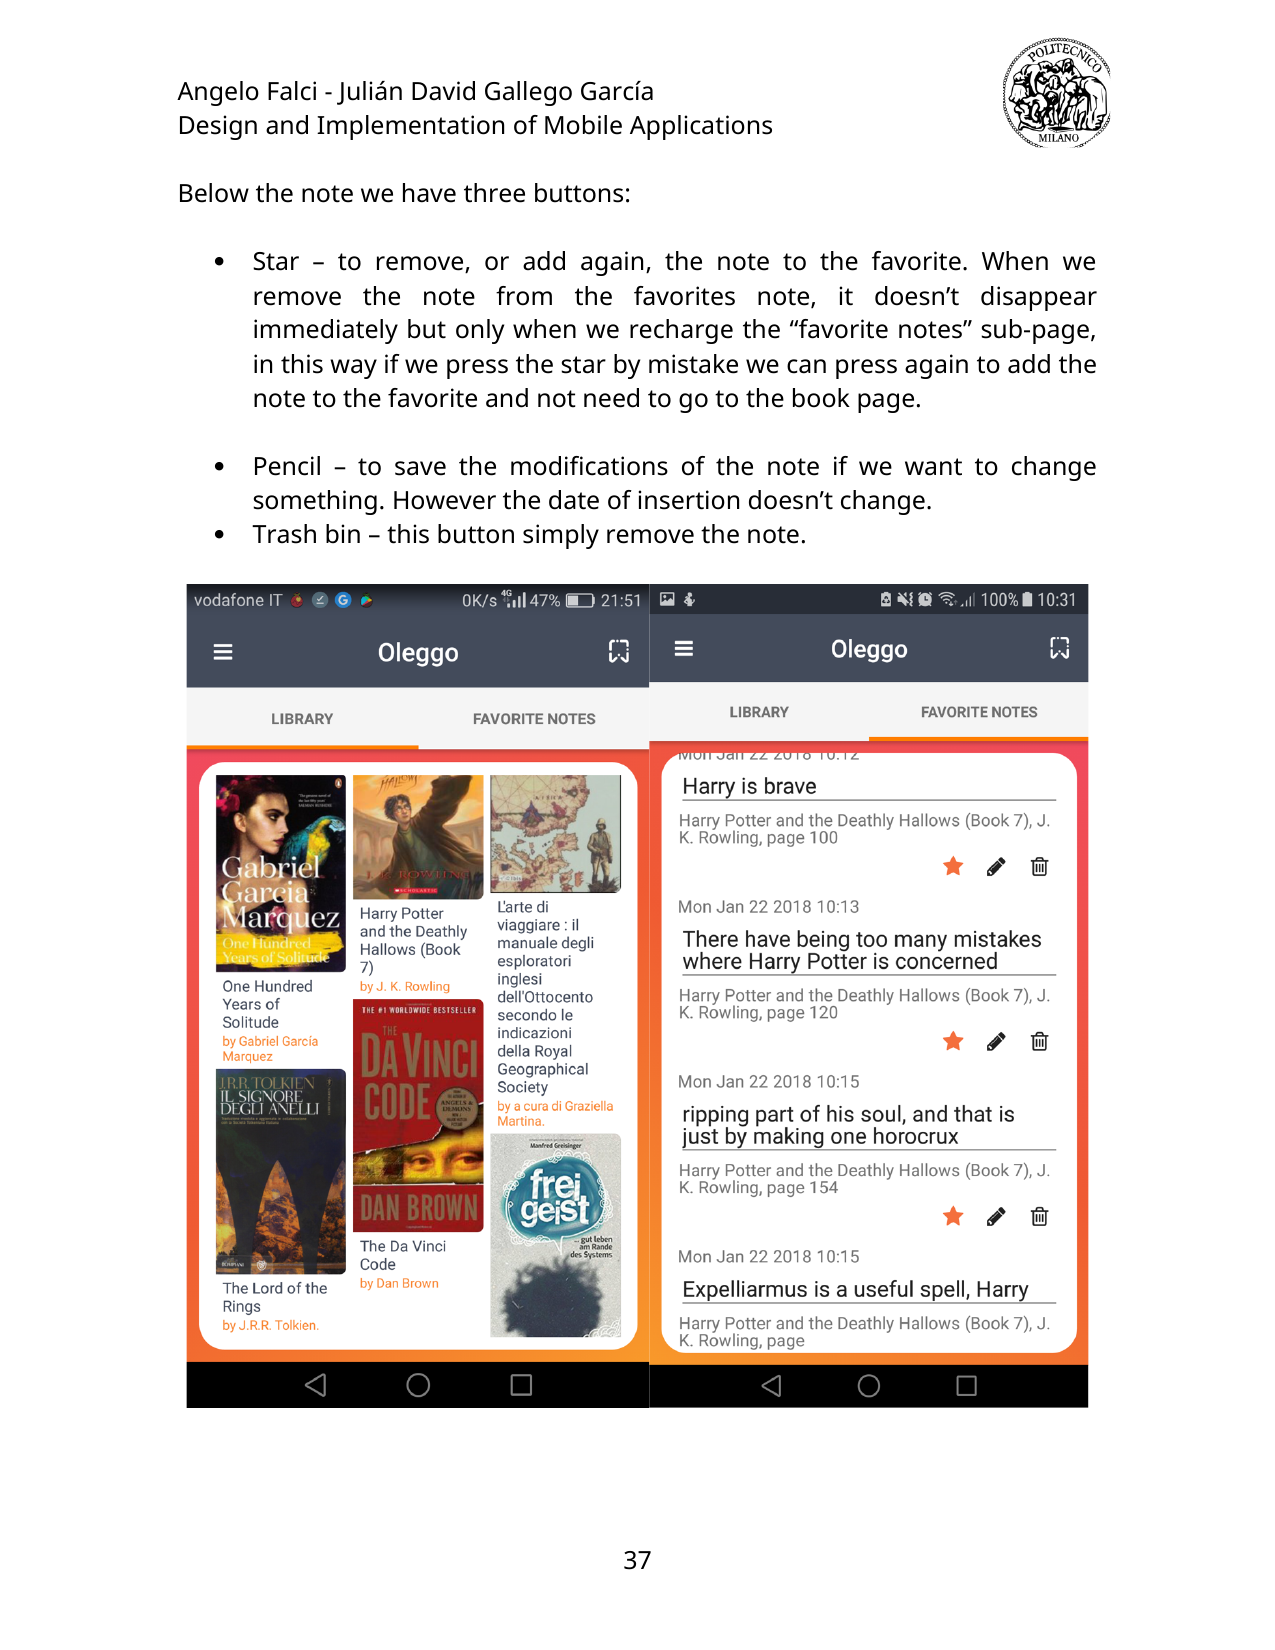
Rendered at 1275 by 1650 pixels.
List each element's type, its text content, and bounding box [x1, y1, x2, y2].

picture [1001, 37, 1110, 146]
list Trash bin – this button simply remove the note. [215, 517, 1098, 551]
list Star – to remove, or add again, the note to the favorite. When we remove the note from the favorites note, it doesn’t disappear immediately but only when we recharge the “favorite notes” sub-page, in this way if we press the star by mistake we can press again to add the note to the favorite and not need to go to the book page. [215, 244, 1098, 414]
list Pencil – to save the modifications of the note if we want to change something. However the date of insertion doesn’t change. [215, 448, 1098, 517]
picture [186, 584, 1089, 1408]
text Below the note we have three buttons: [177, 176, 1098, 210]
